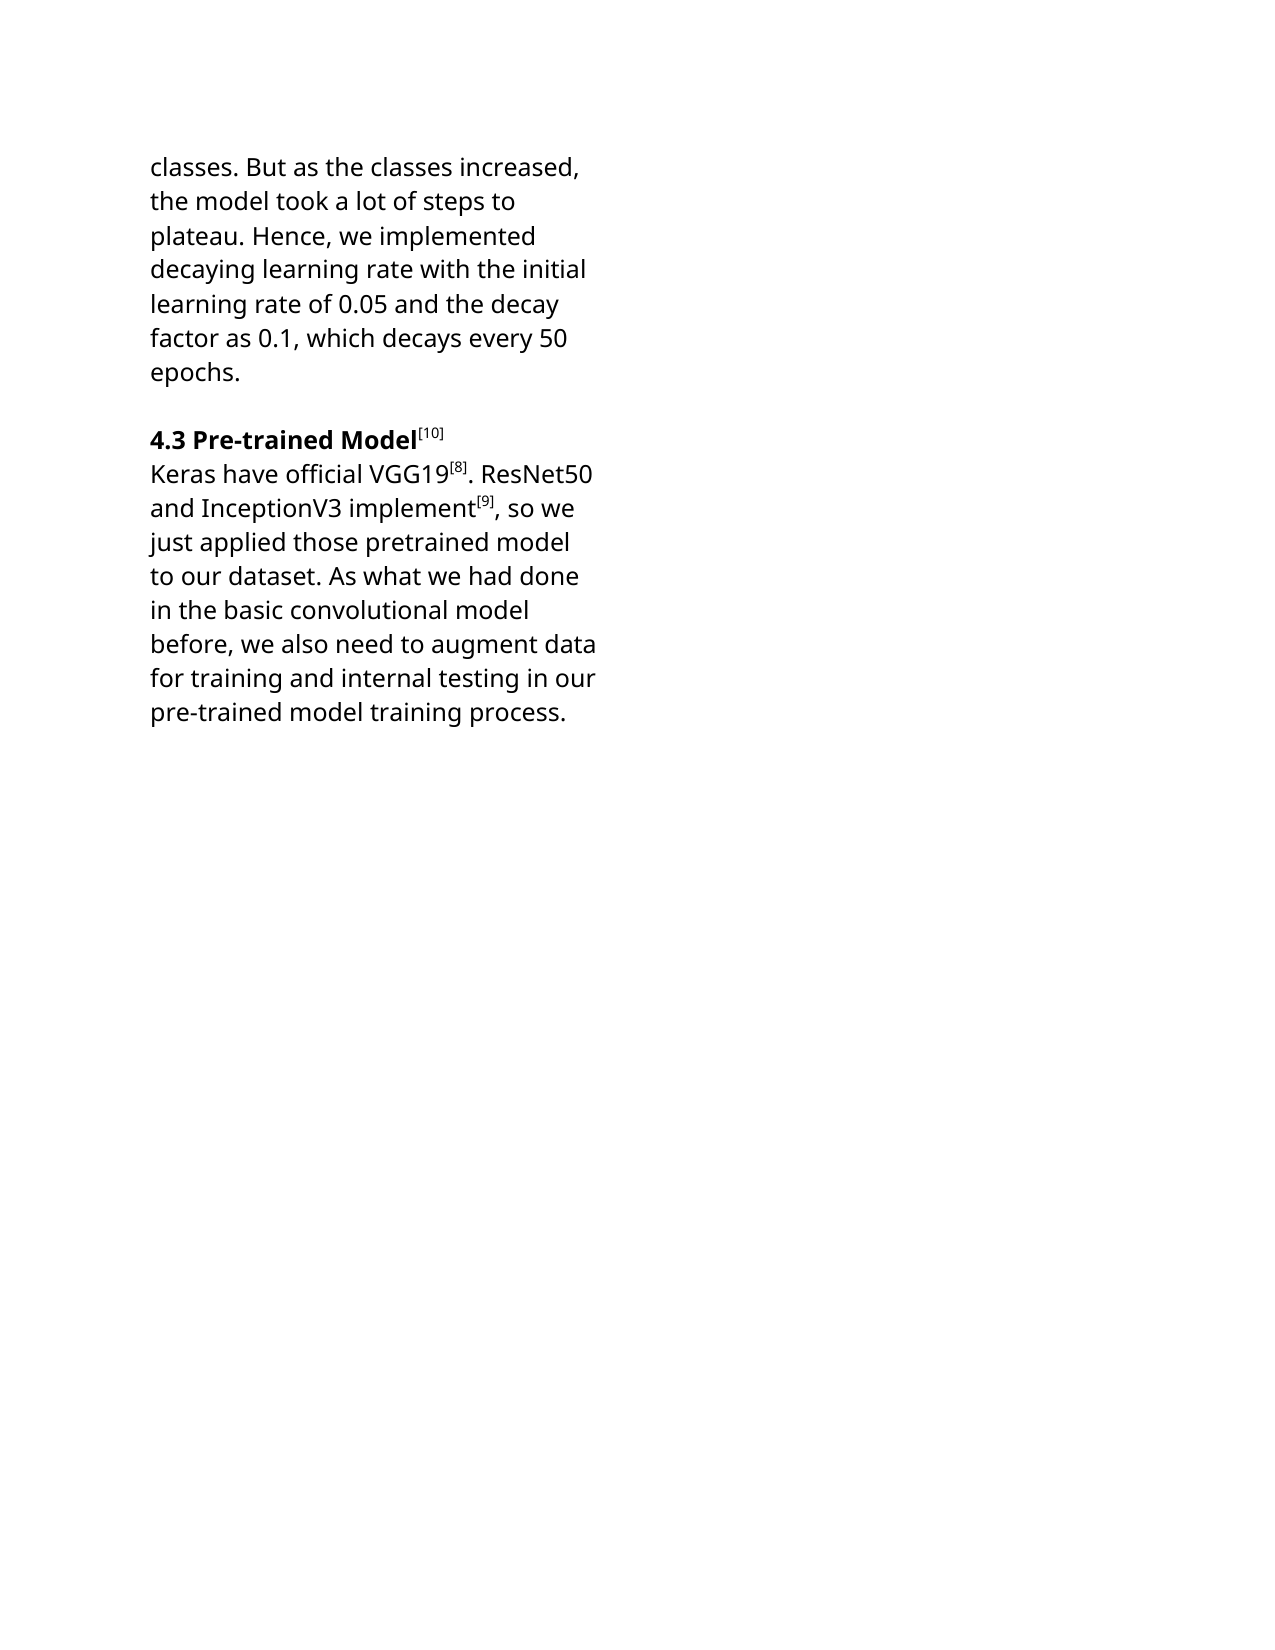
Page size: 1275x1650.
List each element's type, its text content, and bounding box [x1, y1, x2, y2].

text Keras have official VGG19[8]. ResNet50 and InceptionV3 implement[9], so we just applied those pretrained model to our dataset. As what we had done in the basic convolutional model before, we also need to augment data for training and internal testing in our pre-trained model training process. [150, 457, 600, 729]
text 4.3 Pre-trained Model[10] [150, 422, 600, 457]
